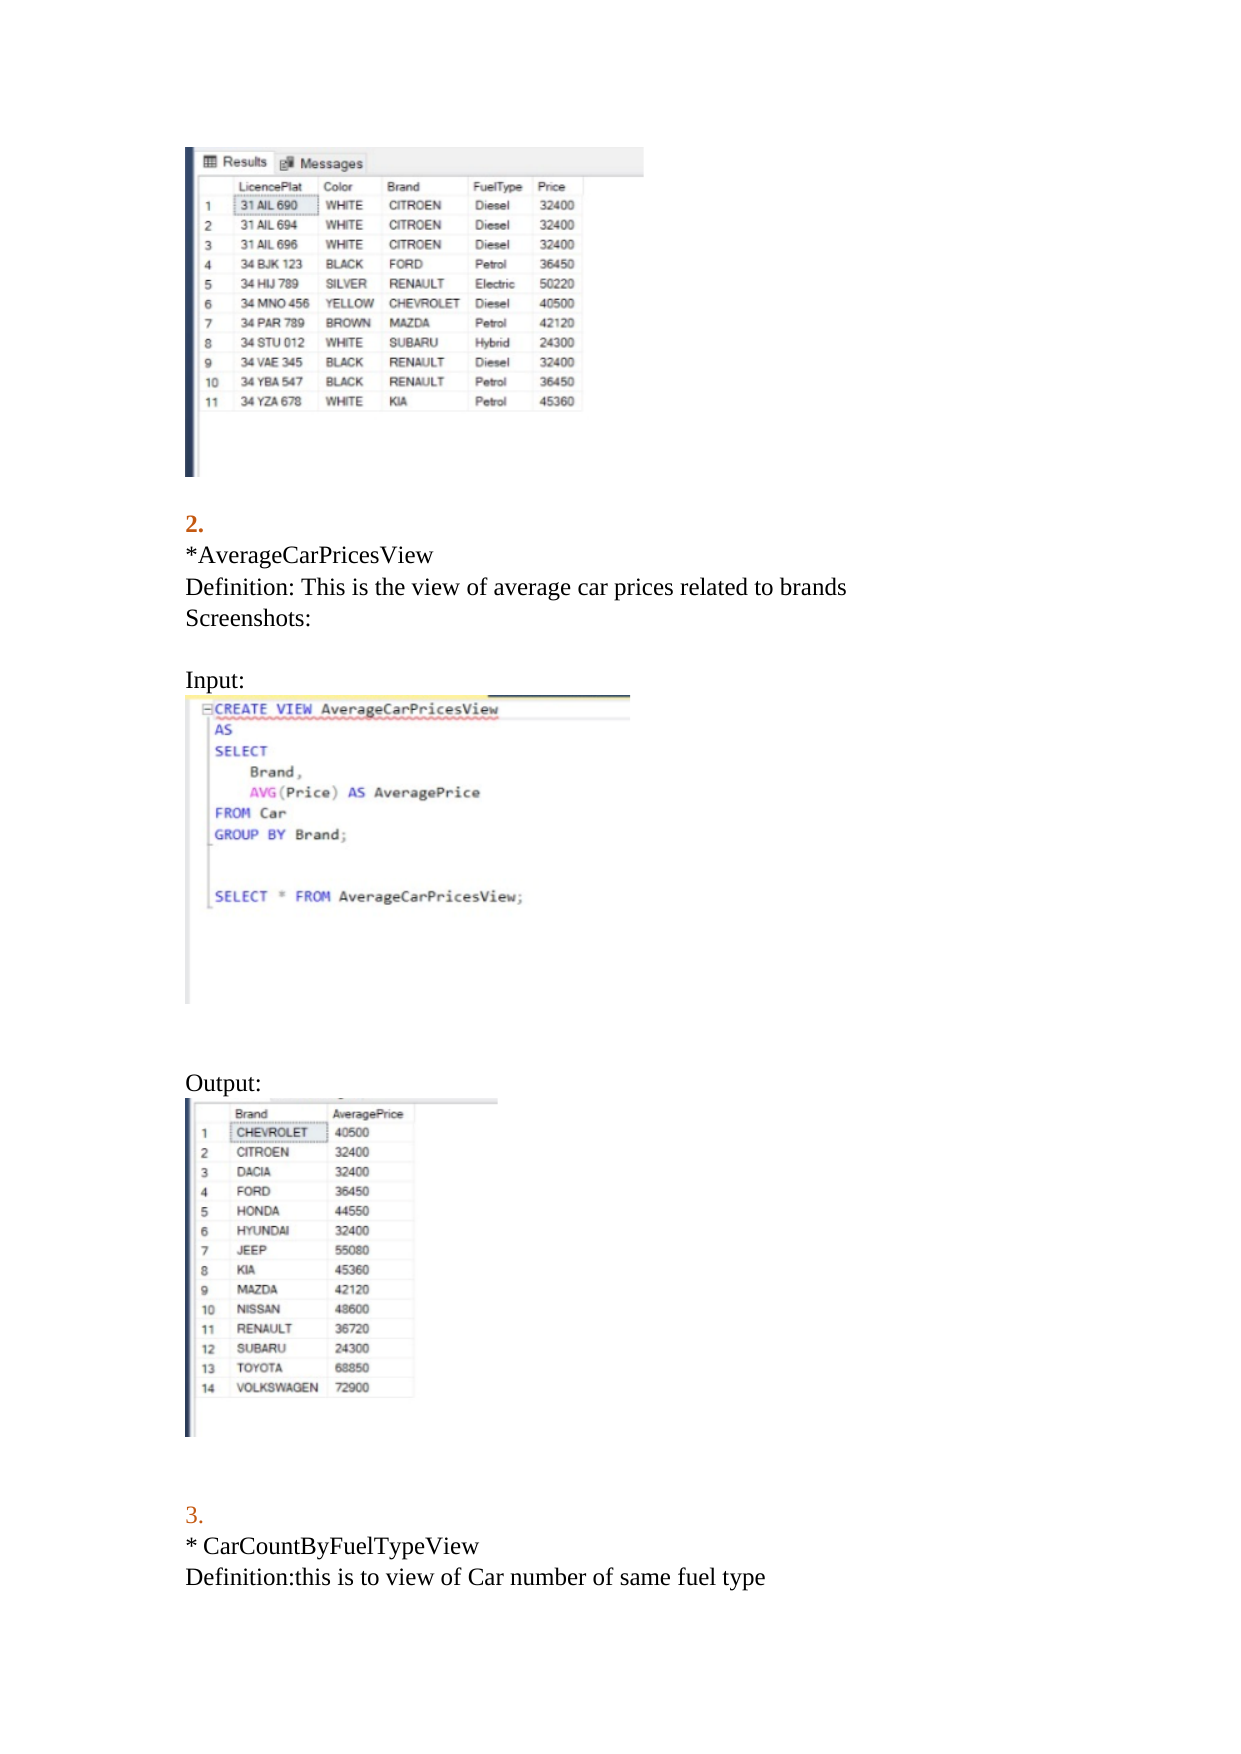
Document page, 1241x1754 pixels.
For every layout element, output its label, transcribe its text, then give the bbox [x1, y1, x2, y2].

list Definition: This is the view of average car prices related to brands [185, 572, 1093, 600]
picture [185, 695, 630, 1004]
list *AverageCarPricesView [185, 541, 1093, 569]
list Output: [185, 1068, 1093, 1096]
list Screenshots: [185, 603, 1093, 631]
picture [185, 147, 644, 477]
list Input: [185, 665, 1093, 693]
list Definition:this is to view of Car number of same fuel type [185, 1562, 1093, 1591]
picture [185, 1098, 498, 1437]
list * CarCountByFuelTypeView [185, 1531, 1093, 1560]
